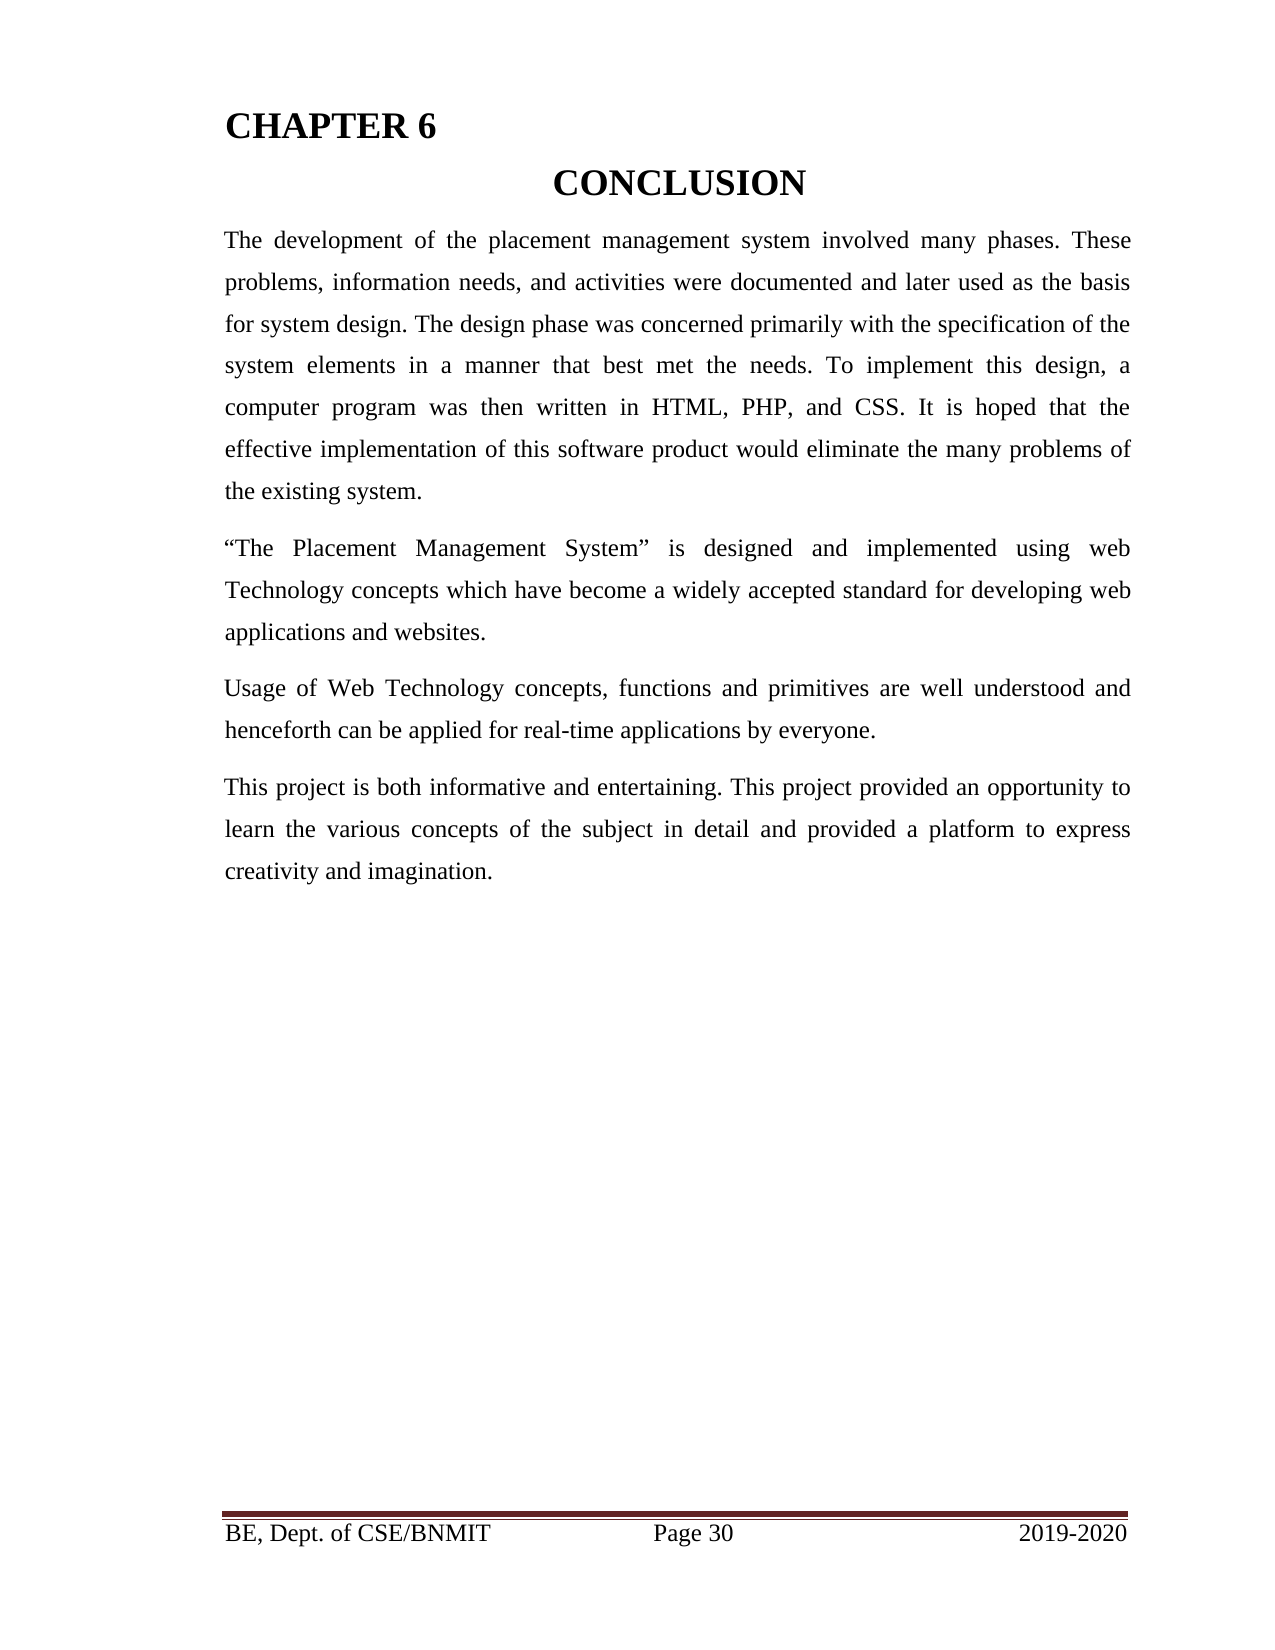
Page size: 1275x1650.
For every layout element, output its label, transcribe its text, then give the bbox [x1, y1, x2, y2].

text “The Placement Management System” is designed and implemented using web Technology concepts which have become a widely accepted standard for developing web applications and websites. [223, 533, 1132, 646]
subtitle CONCLUSION [225, 161, 1133, 204]
text Usage of Web Technology concepts, functions and primitives are well understood and henceforth can be applied for real-time applications by everyone. [223, 673, 1132, 744]
text This project is both informative and entertaining. This project provided an opportunity to learn the various concepts of the subject in detail and provided a platform to express creativity and imagination. [223, 772, 1132, 885]
text The development of the placement management system involved many phases. These problems, information needs, and activities were documented and later used as the basis for system design. The design phase was concerned primarily with the specification of the system elements in a manner that best met the needs. To implement this design, a computer program was then written in HTML, PHP, and CSS. It is hoped that the effective implementation of this software product would eliminate the many problems of the existing system. [223, 225, 1132, 505]
text CHAPTER 6 [225, 103, 1132, 146]
